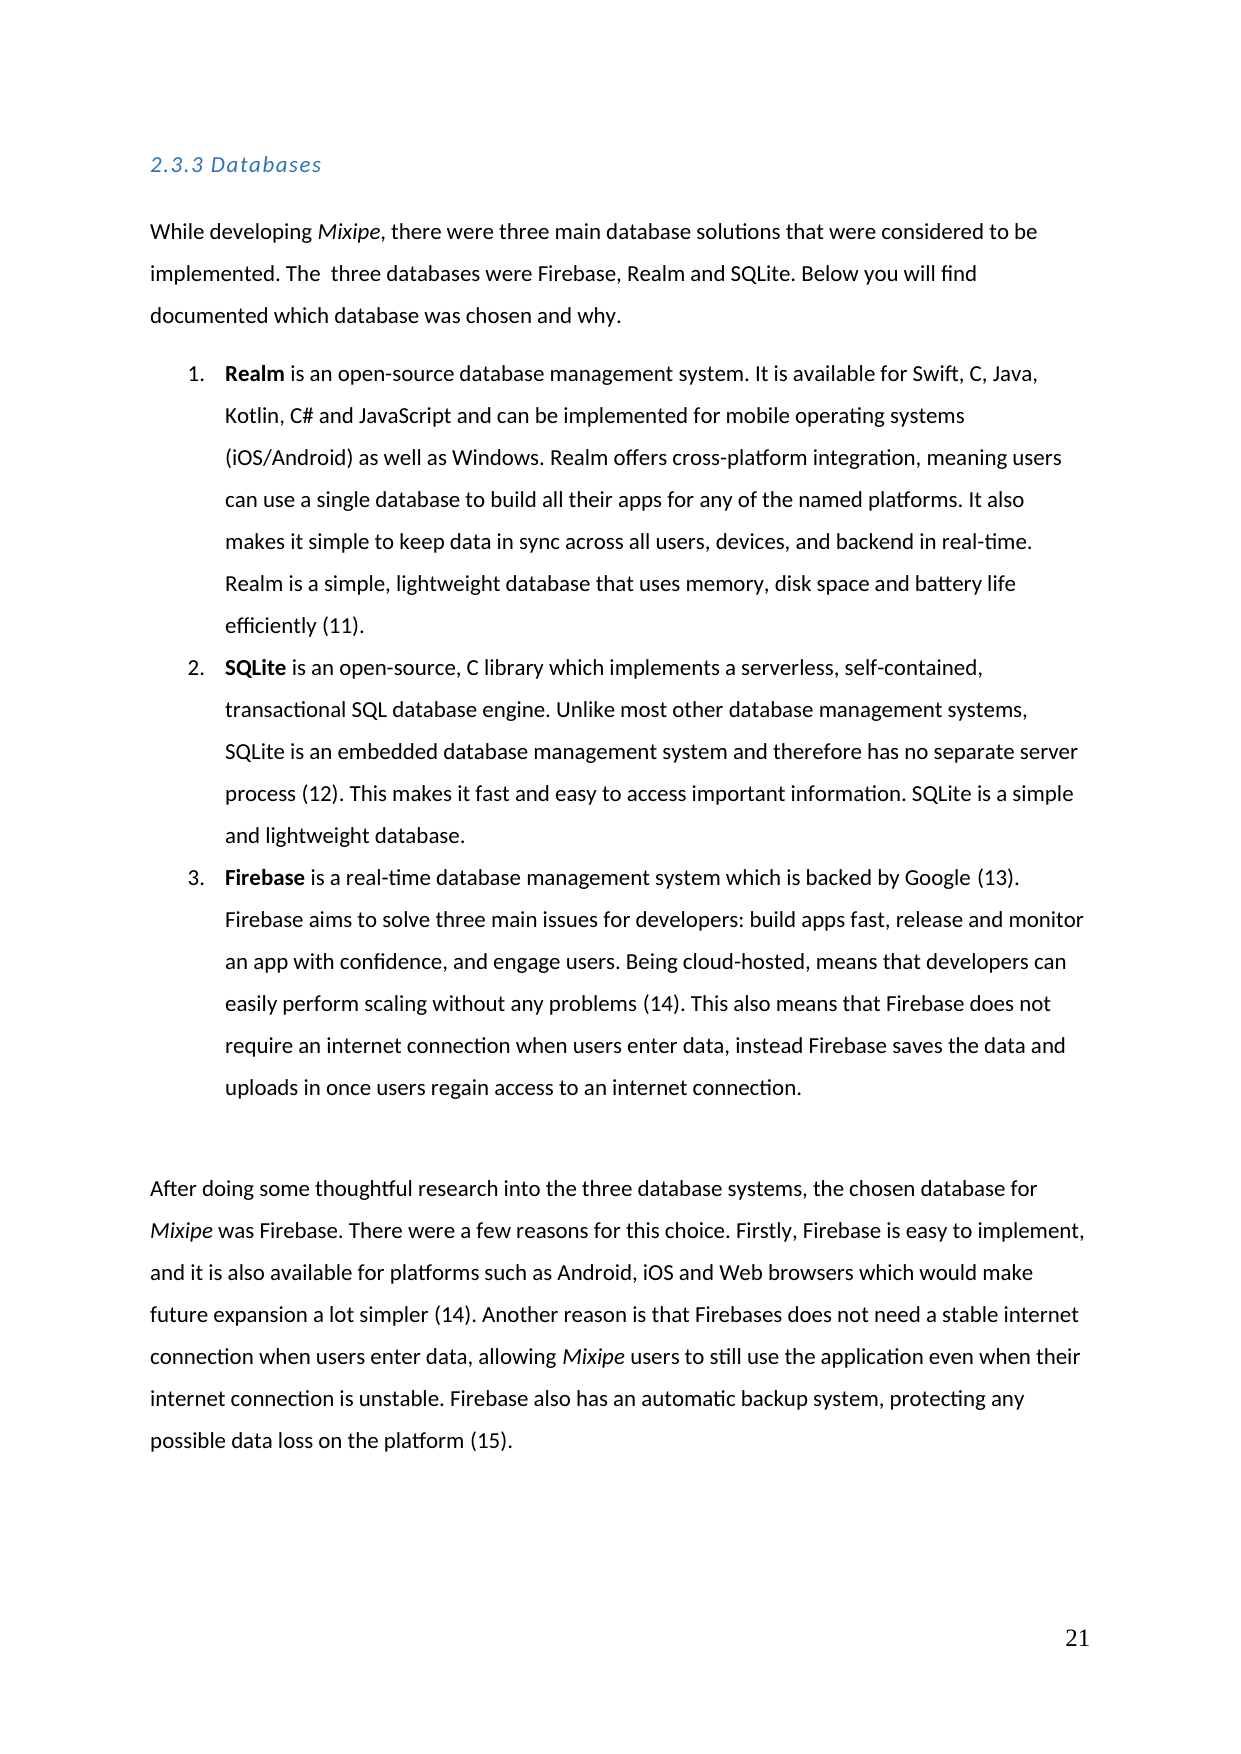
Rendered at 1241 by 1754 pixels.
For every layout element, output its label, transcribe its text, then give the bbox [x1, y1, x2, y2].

text After doing some thoughtful research into the three database systems, the chosen database for Mixipe was Firebase. There were a few reasons for this choice. Firstly, Firebase is easy to implement, and it is also available for platforms such as Android, iOS and Web browsers which would make future expansion a lot simpler . Another reason is that Firebases does not need a stable internet connection when users enter data, allowing Mixipe users to still use the application even when their internet connection is unstable. Firebase also has an automatic backup system, protecting any possible data loss on the platform . [150, 1174, 1090, 1454]
subtitle 2.3.3 Databases [150, 150, 1090, 178]
text While developing Mixipe, there were three main database solutions that were considered to be implemented. The three databases were Firebase, Realm and SQLite. Below you will find documented which database was chosen and why. [150, 217, 1090, 329]
list SQLite is an open-source, C library which implements a serverless, self-contained, transactional SQL database engine. Unlike most other database management systems, SQLite is an embedded database management system and therefore has no separate server process. This makes it fast and easy to access important information. SQLite is a simple and lightweight database. [187, 653, 1090, 849]
list Realm is an open-source database management system. It is available for Swift, C, Java, Kotlin, C# and JavaScript and can be implemented for mobile operating systems (iOS/Android) as well as Windows. Realm offers cross-platform integration, meaning users can use a single database to build all their apps for any of the named platforms. It also makes it simple to keep data in sync across all users, devices, and backend in real-time. Realm is a simple, lightweight database that uses memory, disk space and battery life efficiently . [187, 359, 1090, 639]
list Firebase is a real-time database management system which is backed by Google . Firebase aims to solve three main issues for developers: build apps fast, release and monitor an app with confidence, and engage users. Being cloud-hosted, means that developers can easily perform scaling without any problems . This also means that Firebase does not require an internet connection when users enter data, instead Firebase saves the data and uploads in once users regain access to an internet connection. [187, 863, 1090, 1101]
